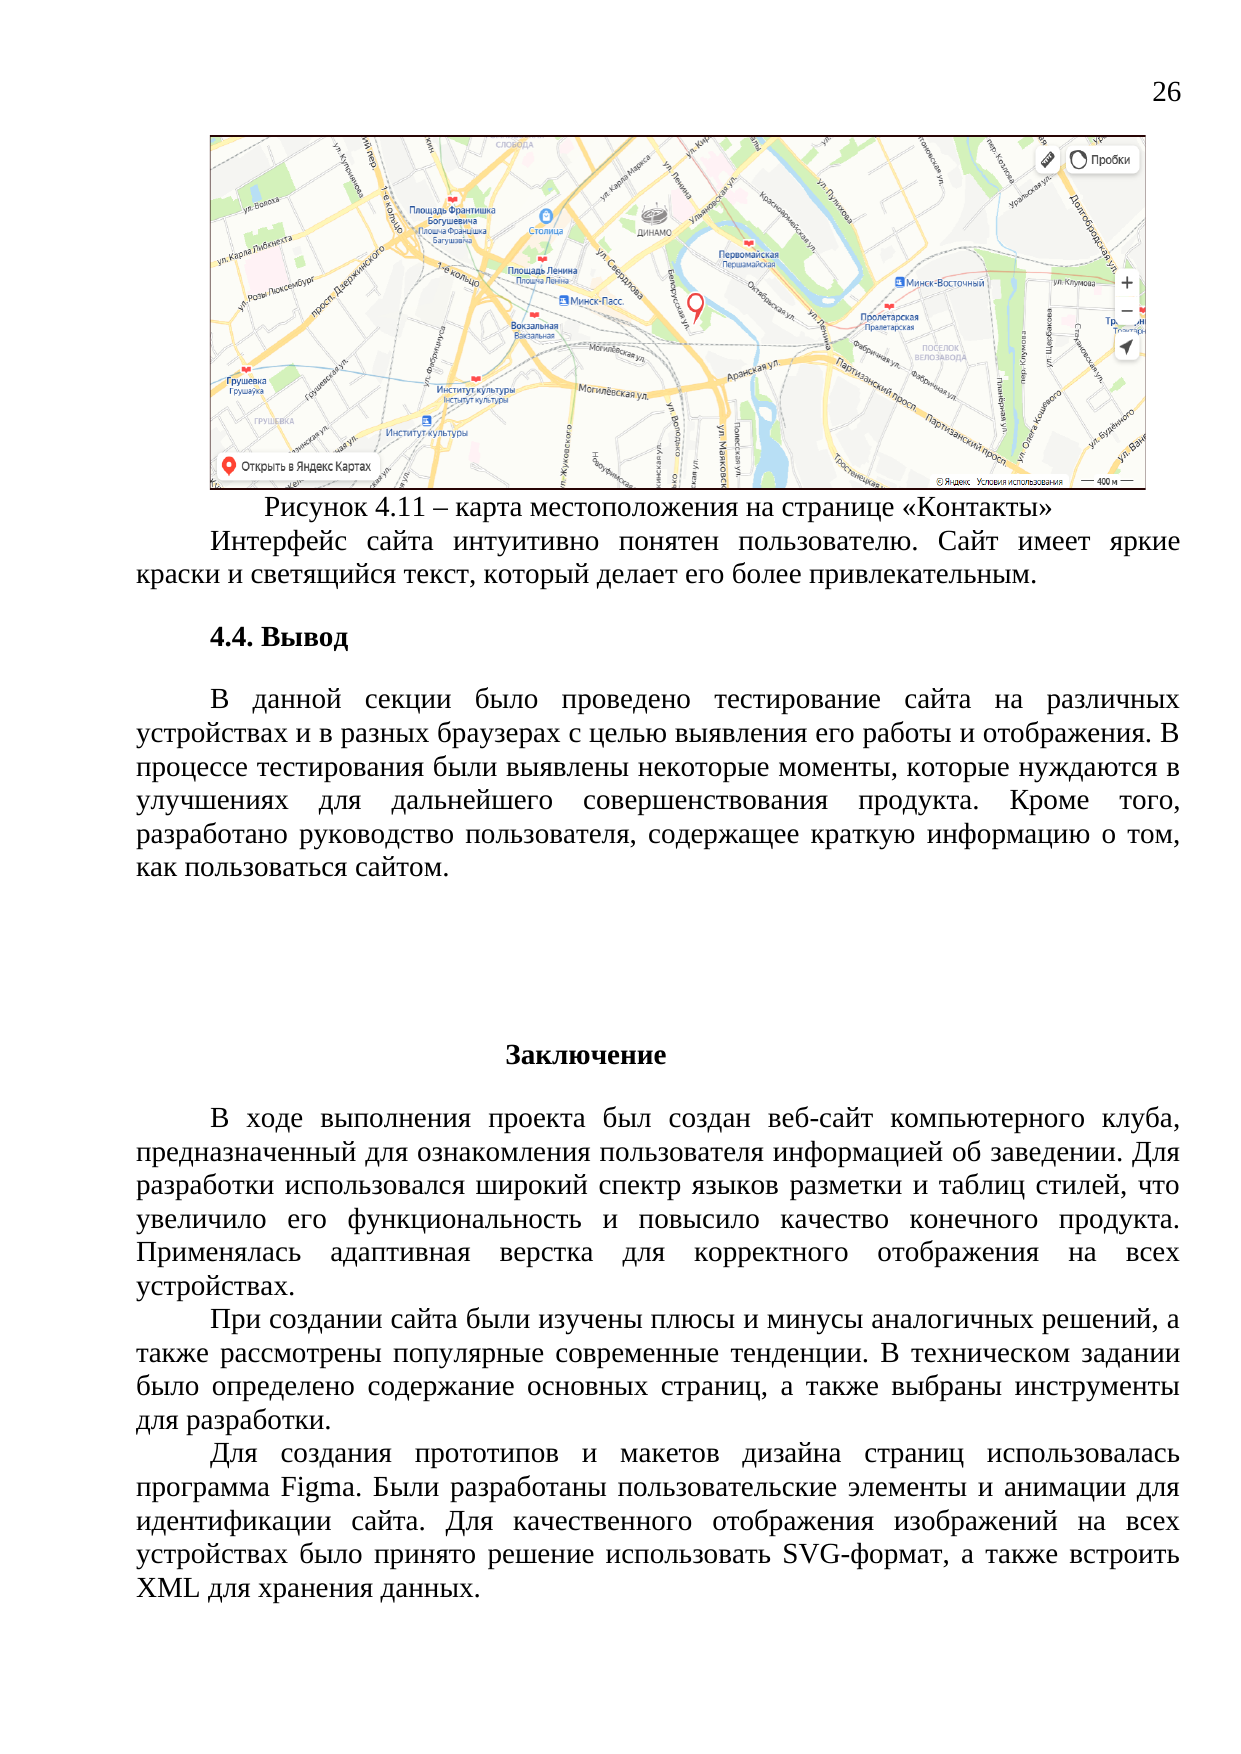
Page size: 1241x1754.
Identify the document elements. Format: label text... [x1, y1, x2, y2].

text Интерфейс сайта интуитивно понятен пользователю. Сайт имеет яркие краски и светящийся текст, который делает его более привлекательным. [136, 523, 1181, 590]
picture [209, 135, 1146, 490]
text Рисунок 4.11 – карта местоположения на странице «Контакты» [136, 489, 1181, 523]
text Заключение [505, 1037, 1181, 1071]
text При создании сайта были изучены плюсы и минусы аналогичных решений, а также рассмотрены популярные современные тенденции. В техническом задании было определено содержание основных страниц, а также выбраны инструменты для разработки. [136, 1301, 1181, 1436]
text В данной секции было проведено тестирование сайта на различных устройствах и в разных браузерах с целью выявления его работы и отображения. В процессе тестирования были выявлены некоторые моменты, которые нуждаются в улучшениях для дальнейшего совершенствования продукта. Кроме того, разработано руководство пользователя, содержащее краткую информацию о том, как пользоваться сайтом. [136, 682, 1181, 883]
text В ходе выполнения проекта был создан веб-сайт компьютерного клуба, предназначенный для ознакомления пользователя информацией об заведении. Для разработки использовался широкий спектр языков разметки и таблиц стилей, что увеличило его функциональность и повысило качество конечного продукта. Применялась адаптивная верстка для корректного отображения на всех устройствах. [136, 1100, 1181, 1301]
text Для создания прототипов и макетов дизайна страниц использовалась программа Figma. Были разработаны пользовательские элементы и анимации для идентификации сайта. Для качественного отображения изображений на всех устройствах было принято решение использовать SVG-формат, а также встроить XML для хранения данных. [136, 1436, 1181, 1603]
text 4.4. Вывод [136, 619, 1181, 652]
